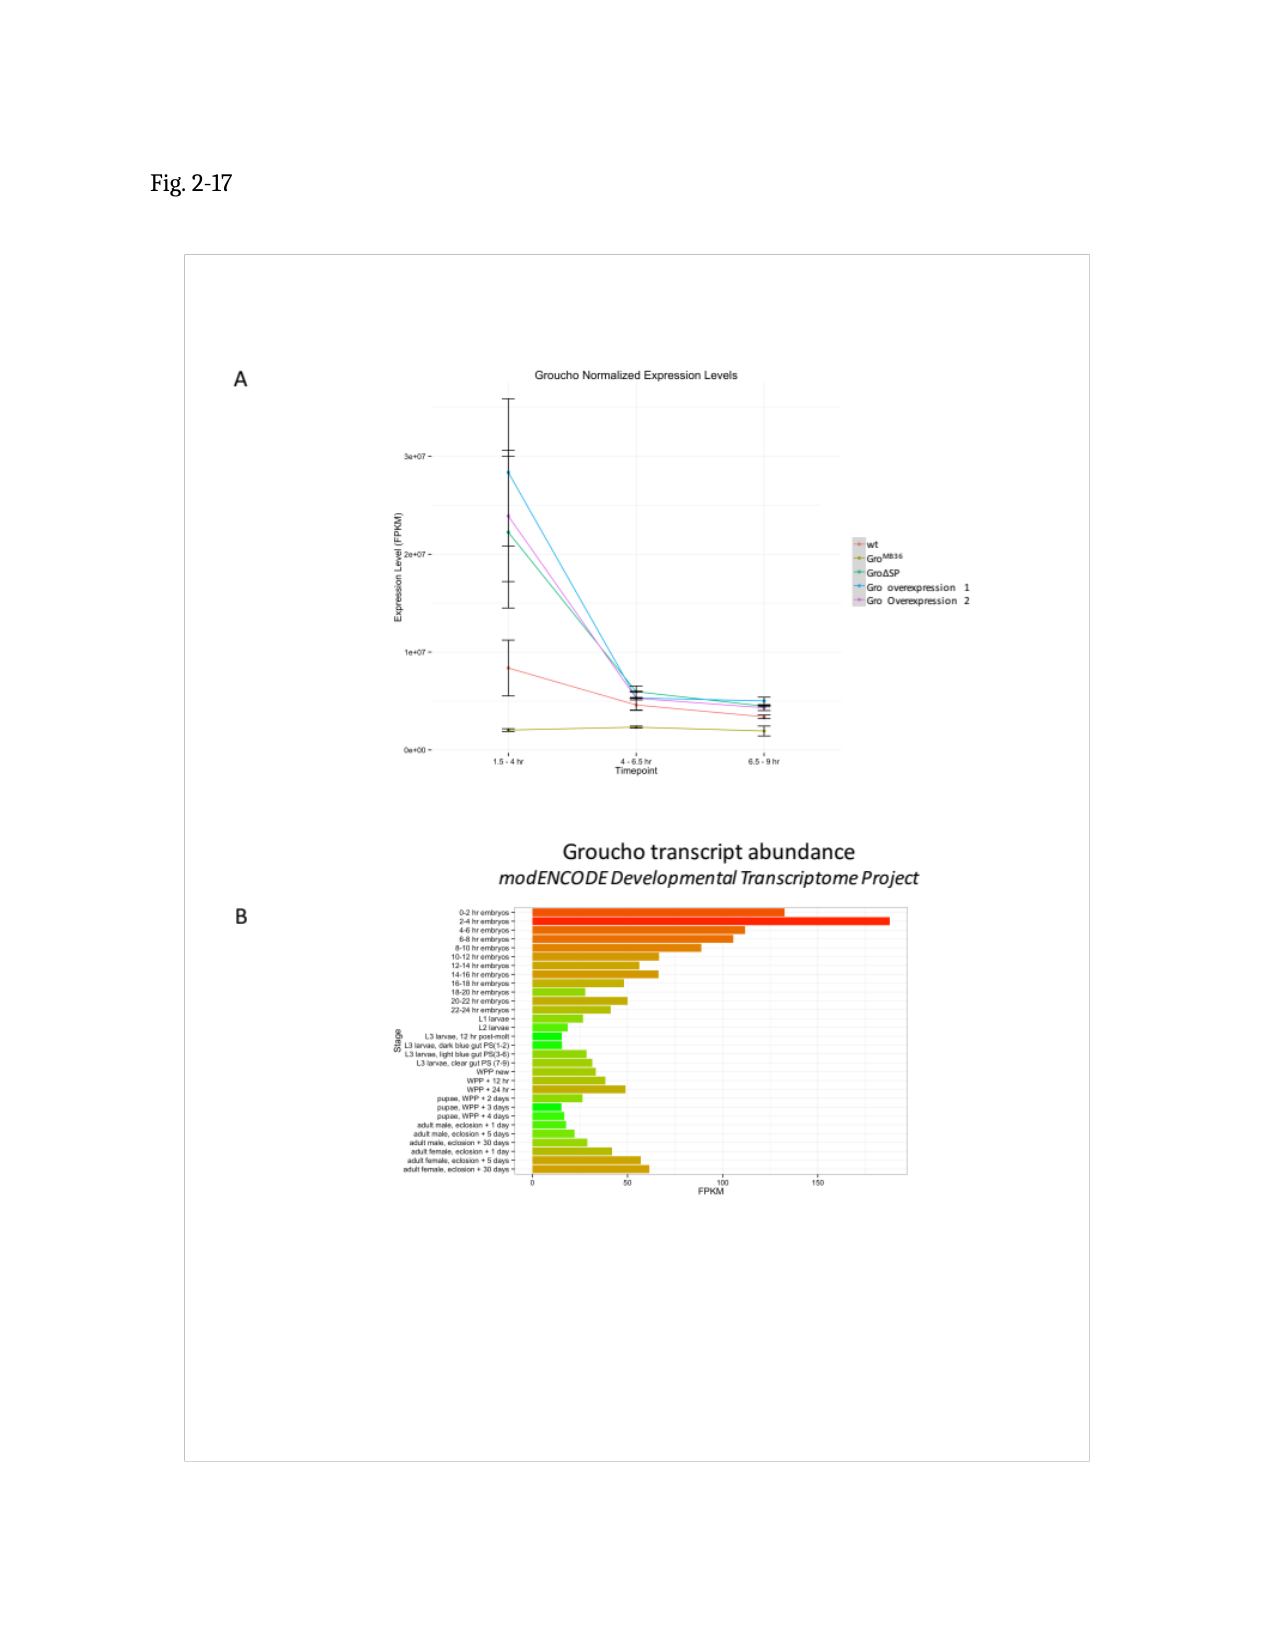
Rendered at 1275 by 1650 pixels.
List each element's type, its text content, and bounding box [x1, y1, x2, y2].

text Fig. 2-17 [150, 169, 1125, 1487]
